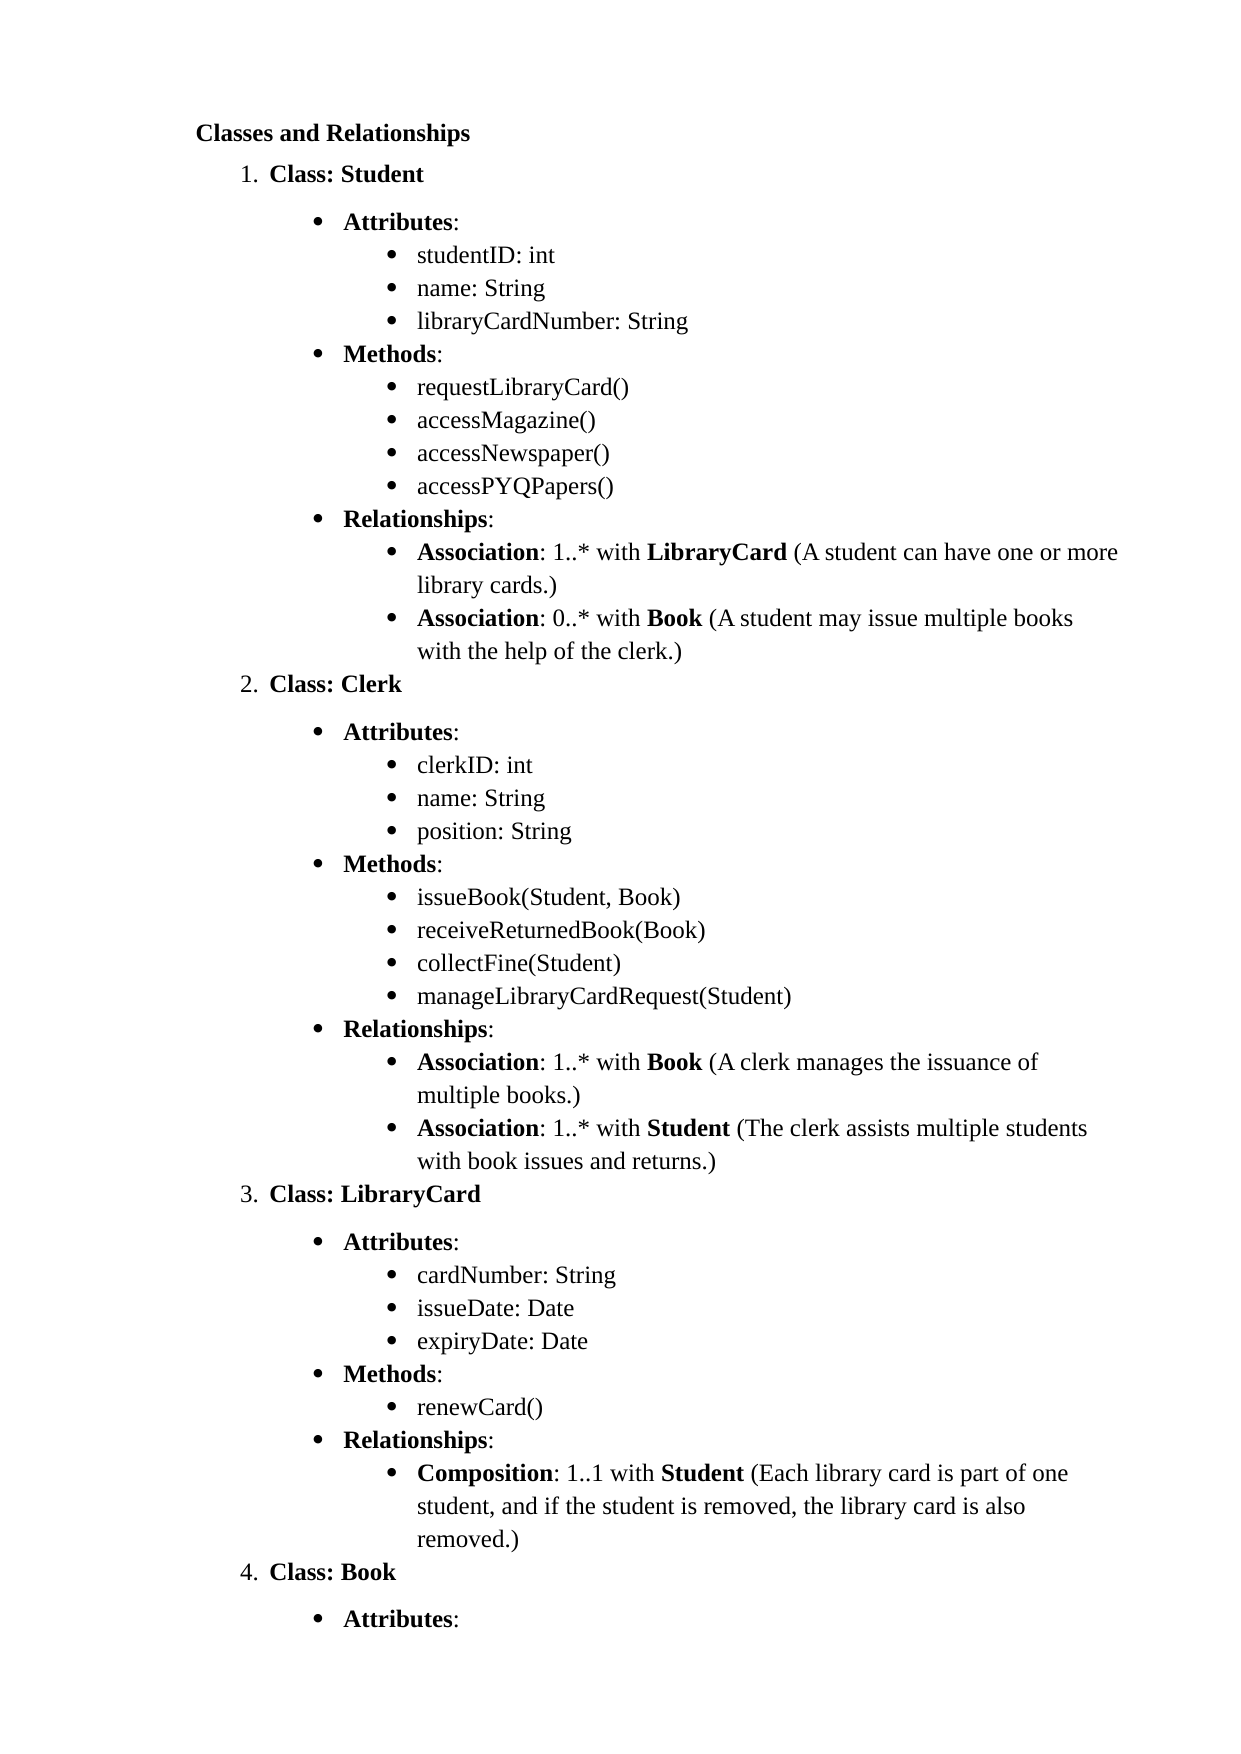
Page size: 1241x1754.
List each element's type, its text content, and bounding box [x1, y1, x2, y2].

list name: String [387, 273, 1123, 302]
list position: String [387, 816, 1123, 845]
list Relationships: [313, 1014, 1123, 1043]
list requestLibraryCard() [387, 372, 1123, 401]
list Association: 1..* with Book (A clerk manages the issuance of multiple books.) [387, 1047, 1123, 1109]
list Association: 1..* with LibraryCard (A student can have one or more library cards.) [387, 537, 1123, 599]
list libraryCardNumber: String [387, 306, 1123, 335]
list collectFine(Student) [387, 948, 1123, 977]
list Attributes: [313, 1604, 1123, 1633]
list cardNumber: String [387, 1260, 1123, 1288]
list clerkID: int [387, 750, 1123, 779]
list Methods: [313, 1359, 1123, 1388]
list accessPYQPapers() [387, 471, 1123, 500]
list Composition: 1..1 with Student (Each library card is part of one student, and if the student is removed, the library card is also removed.) [387, 1458, 1123, 1553]
list issueBook(Student, Book) [387, 882, 1123, 911]
list accessNewspaper() [387, 438, 1123, 467]
list expiryDate: Date [387, 1326, 1123, 1354]
list renewCard() [387, 1392, 1123, 1421]
list Association: 0..* with Book (A student may issue multiple books with the help of the clerk.) [387, 603, 1123, 665]
list Attributes: [313, 717, 1123, 746]
list Class: LibraryCard [240, 1179, 1123, 1208]
list Relationships: [313, 504, 1123, 533]
list studentID: int [387, 240, 1123, 269]
list issueDate: Date [387, 1293, 1123, 1322]
list Attributes: [313, 1227, 1123, 1256]
list Methods: [313, 339, 1123, 368]
list accessMagazine() [387, 405, 1123, 434]
subtitle Classes and Relationships [195, 118, 1123, 147]
list Attributes: [313, 207, 1123, 236]
list Class: Clerk [240, 669, 1123, 698]
list name: String [387, 783, 1123, 812]
list Relationships: [313, 1425, 1123, 1454]
list Association: 1..* with Student (The clerk assists multiple students with book issues and returns.) [387, 1113, 1123, 1175]
list manageLibraryCardRequest(Student) [387, 981, 1123, 1010]
list Class: Book [240, 1557, 1123, 1586]
list Methods: [313, 849, 1123, 878]
list receiveReturnedBook(Book) [387, 915, 1123, 944]
list Class: Student [240, 159, 1123, 188]
